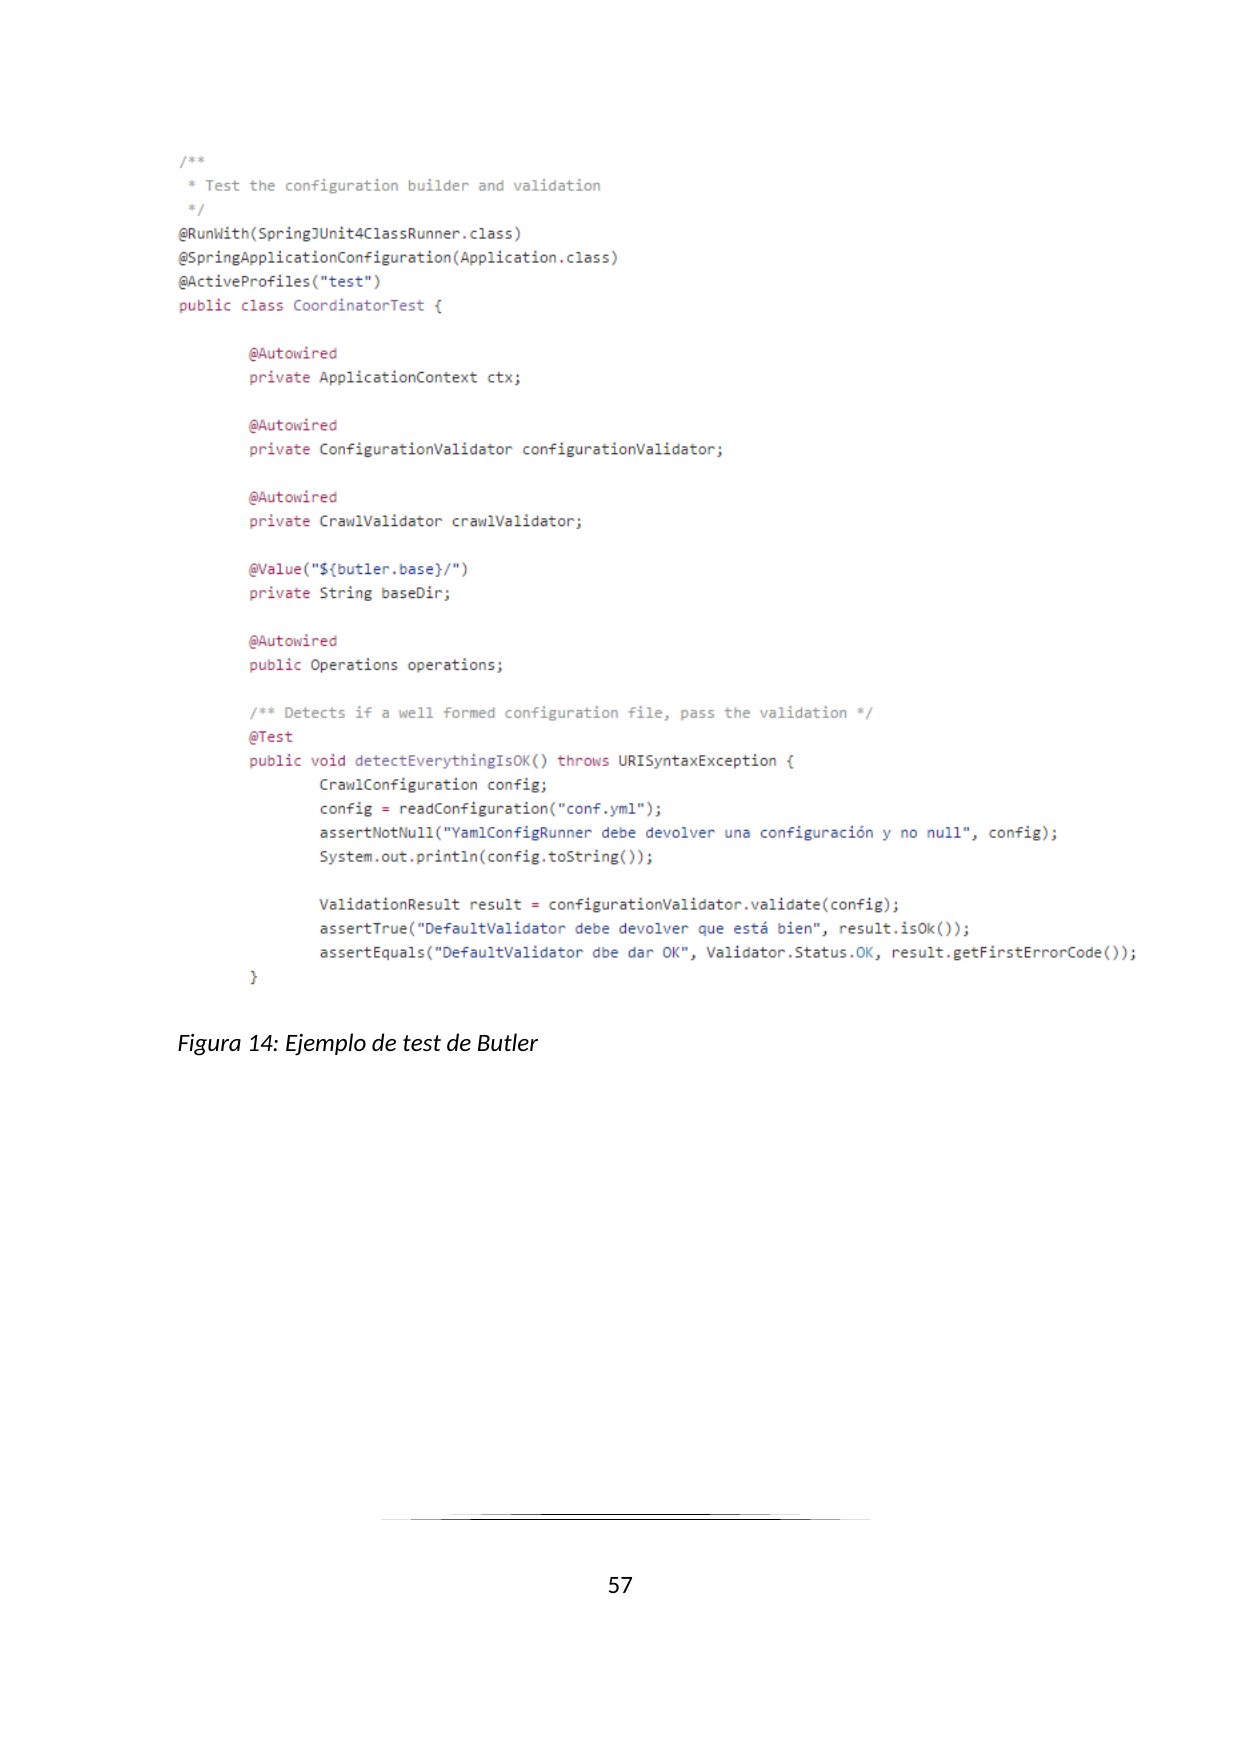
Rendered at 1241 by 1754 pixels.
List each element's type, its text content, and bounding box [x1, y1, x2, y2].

text Figura 14: Ejemplo de test de Butler [177, 1028, 1063, 1058]
picture [177, 147, 1149, 1003]
